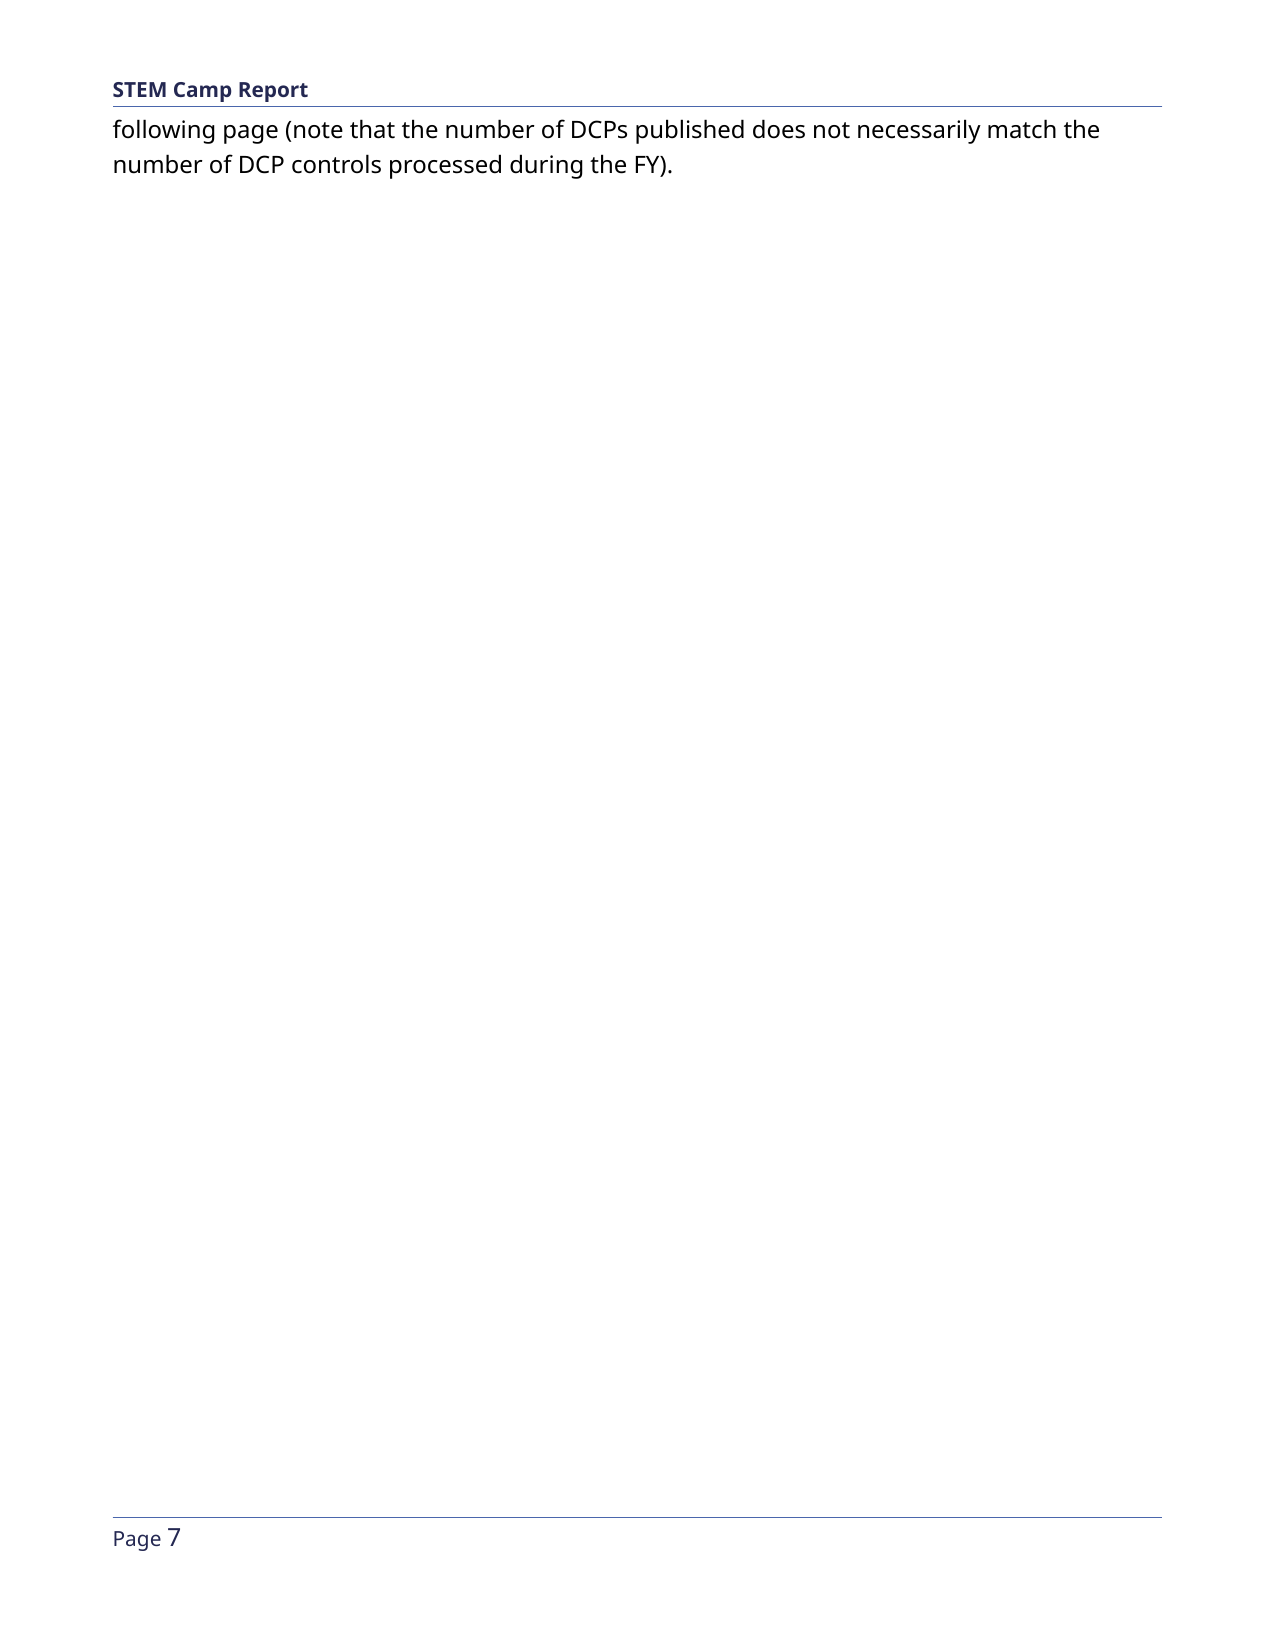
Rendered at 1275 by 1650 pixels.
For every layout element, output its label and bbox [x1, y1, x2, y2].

text [112, 112, 1162, 181]
